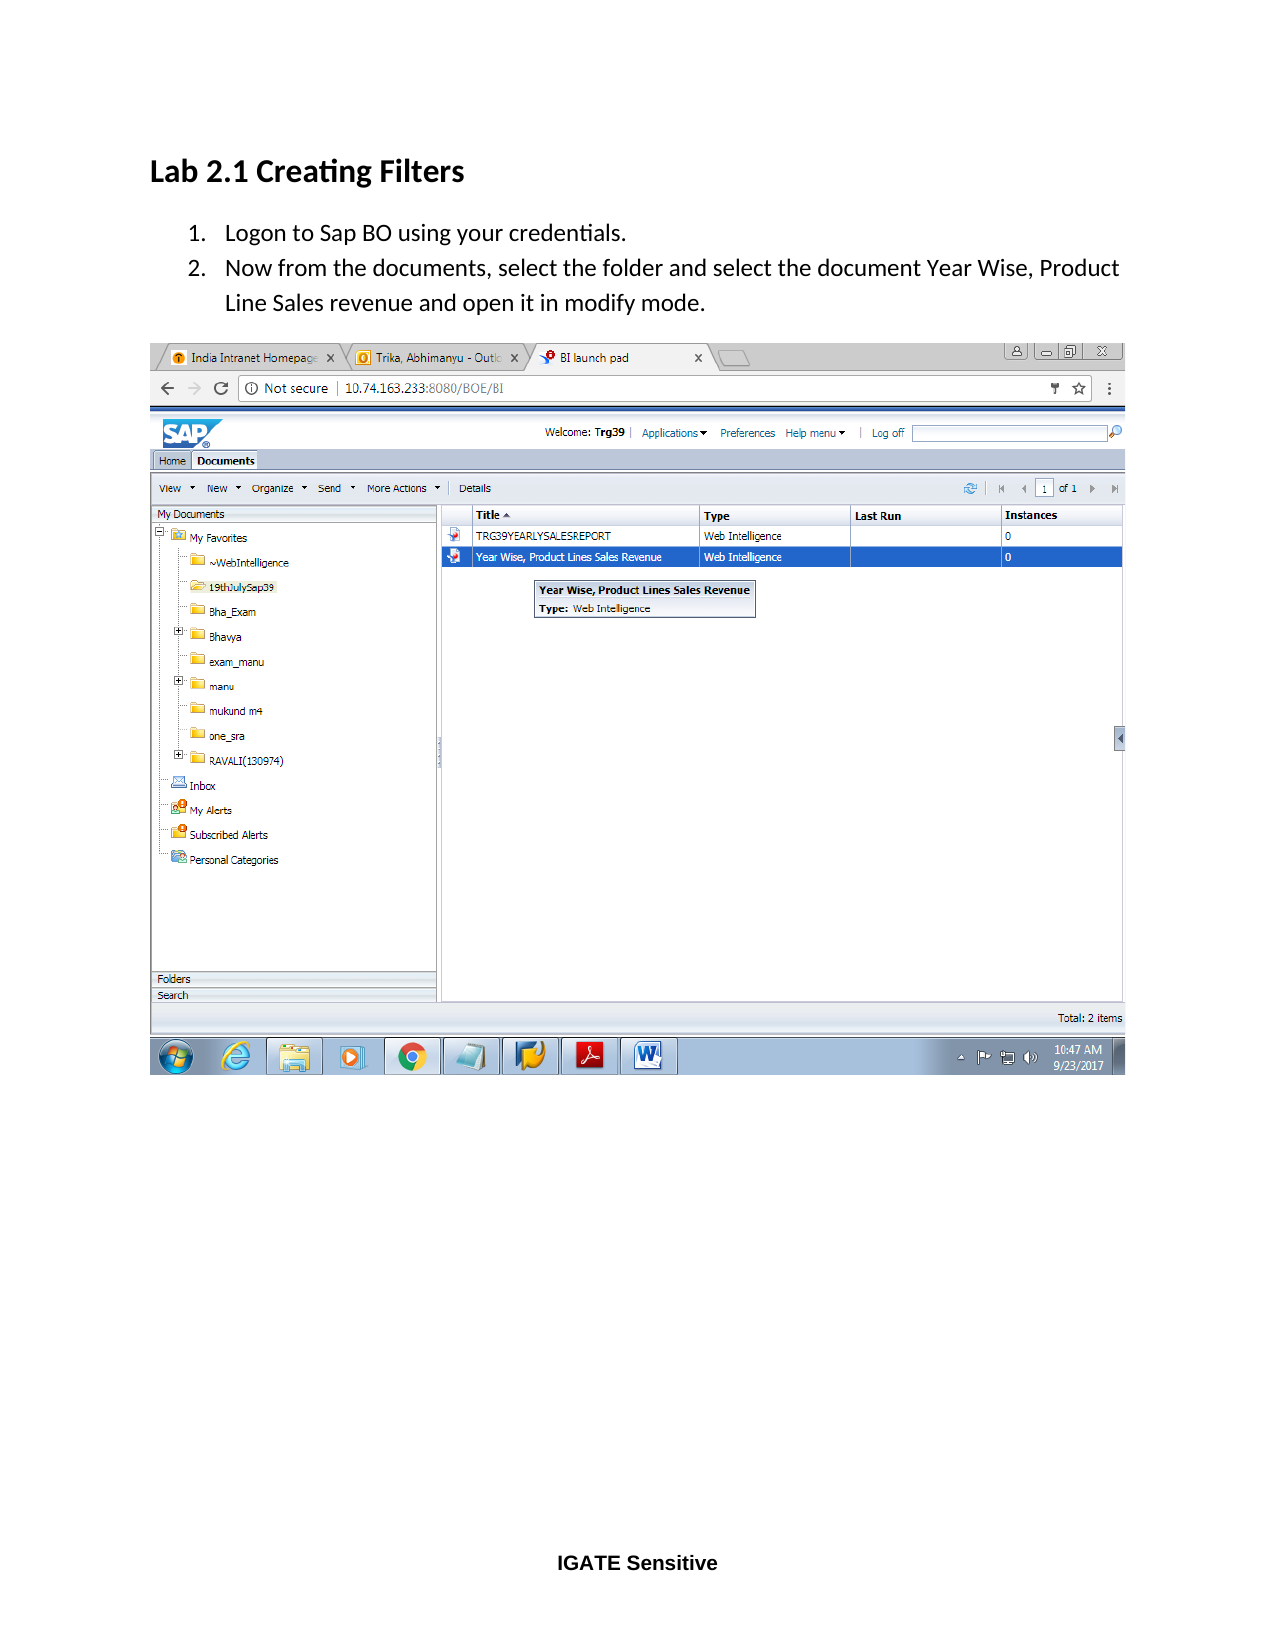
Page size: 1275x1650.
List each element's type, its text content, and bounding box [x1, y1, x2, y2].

picture [150, 343, 1125, 1075]
list Logon to Sap BO using your credentials. [187, 218, 1125, 248]
text Lab 2.1 Creating Filters [150, 150, 1125, 191]
list Now from the documents, select the folder and select the document Year Wise, Product Line Sales revenue and open it in modify mode. [187, 253, 1125, 318]
